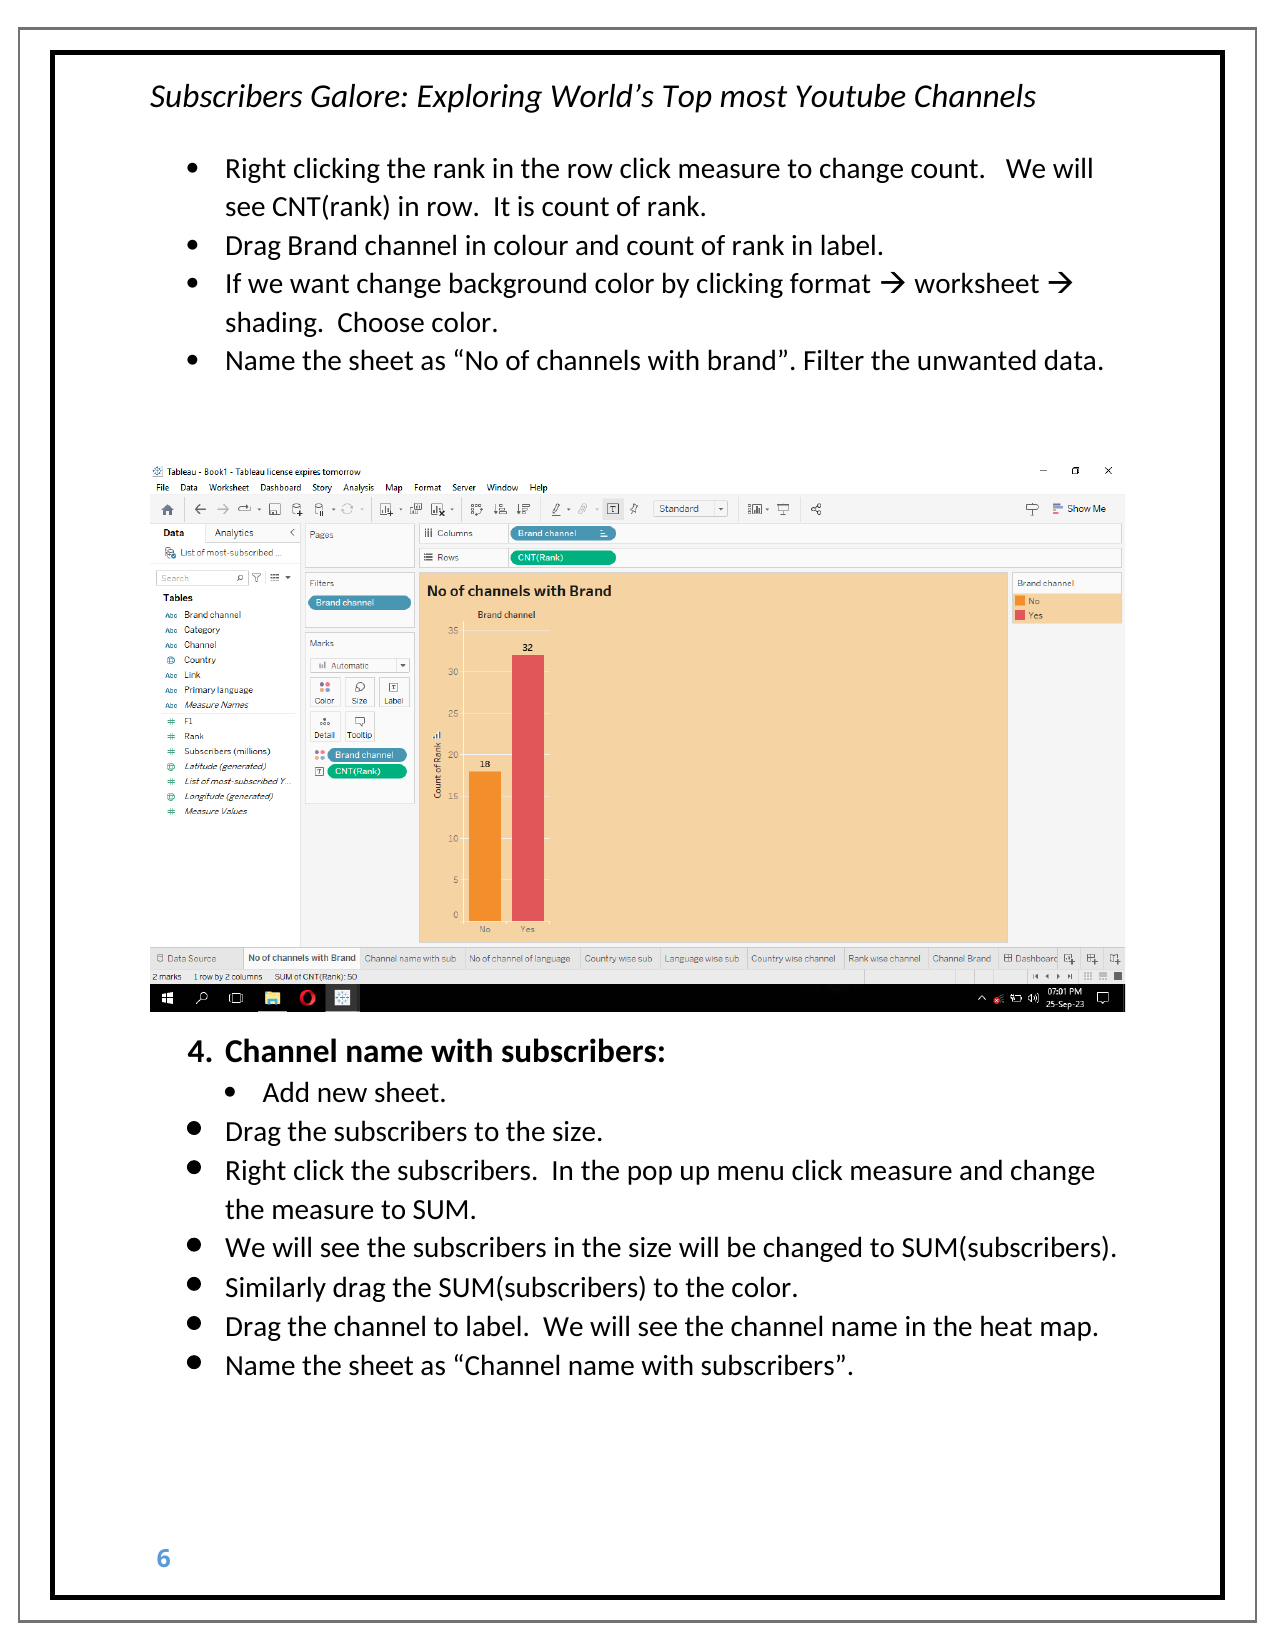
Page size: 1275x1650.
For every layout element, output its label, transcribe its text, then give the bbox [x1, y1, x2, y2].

list Drag the channel to label. We will see the channel name in the heat map. [187, 1308, 1125, 1344]
list Name the sheet as “Channel name with subscribers”. [187, 1347, 1125, 1383]
list If we want change background color by clicking format worksheet shading. Choose color. [187, 265, 1125, 339]
list Drag Brand channel in colour and count of rank in label. [187, 227, 1125, 262]
list Drag the subscribers to the size. [187, 1113, 1125, 1149]
list We will see the subscribers in the size will be changed to SUM(subscribers). [187, 1229, 1125, 1266]
picture [150, 463, 1125, 1012]
list Right clicking the rank in the row click measure to change count. We will see CNT(rank) in row. It is count of rank. [187, 150, 1125, 224]
list Add new sheet. [225, 1074, 1125, 1110]
list Right click the subscribers. In the pop up menu click measure and change the measure to SUM. [187, 1152, 1125, 1227]
list Similarly drag the SUM(subscribers) to the color. [187, 1269, 1125, 1305]
list Name the sheet as “No of channels with brand”. Filter the unwanted data. [187, 342, 1125, 378]
list Channel name with subscribers: [187, 1030, 1125, 1071]
